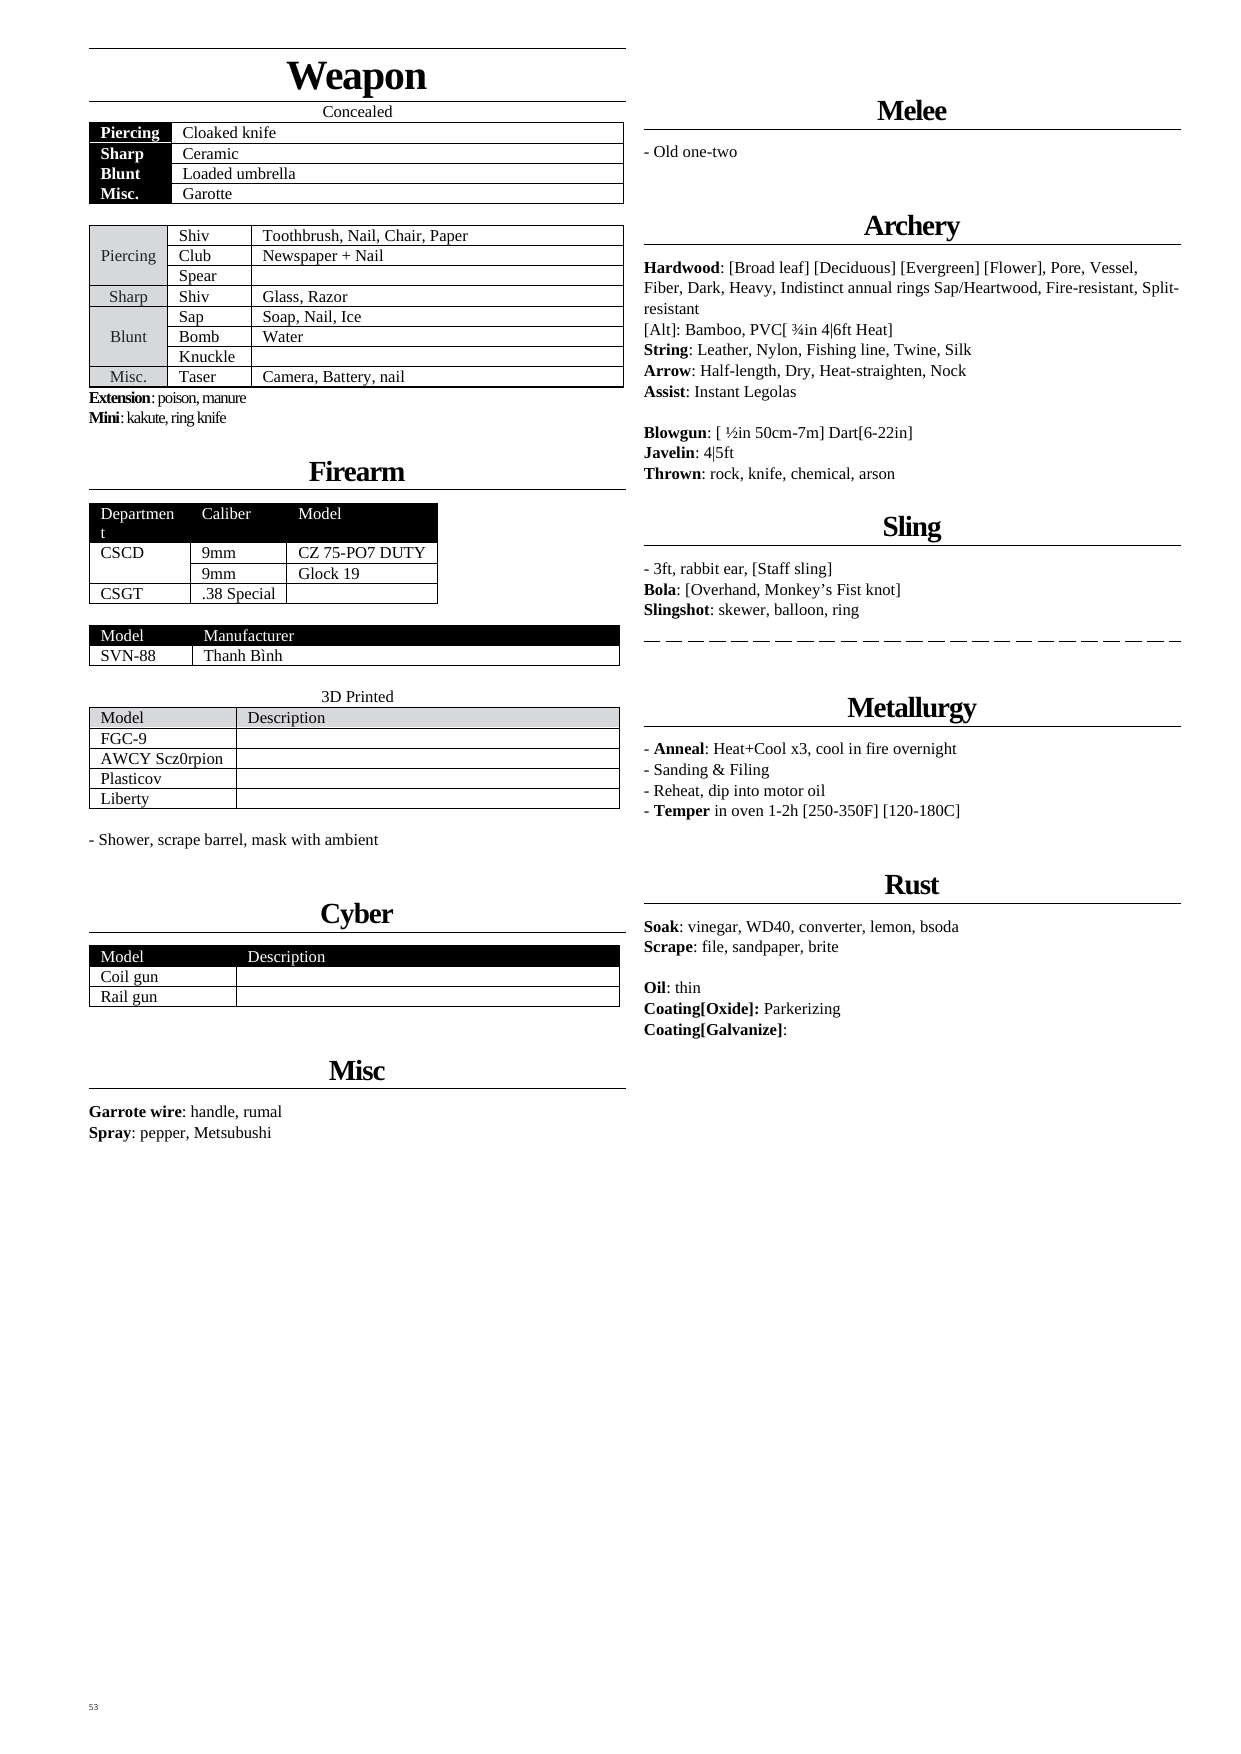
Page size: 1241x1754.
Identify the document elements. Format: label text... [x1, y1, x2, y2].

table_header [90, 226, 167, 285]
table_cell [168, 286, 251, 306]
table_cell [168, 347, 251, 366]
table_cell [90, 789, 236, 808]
text String: Leather, Nylon, Fishing line, Twine, Silk [644, 340, 1181, 359]
subtitle Melee [644, 93, 1181, 129]
text Blowgun: [ ½in 50cm-7m] Dart[6-22in] [644, 423, 1181, 442]
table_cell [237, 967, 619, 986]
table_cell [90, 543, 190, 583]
text Assist: Instant Legolas [644, 381, 1181, 401]
text Coating[Galvanize]: [644, 1019, 1181, 1039]
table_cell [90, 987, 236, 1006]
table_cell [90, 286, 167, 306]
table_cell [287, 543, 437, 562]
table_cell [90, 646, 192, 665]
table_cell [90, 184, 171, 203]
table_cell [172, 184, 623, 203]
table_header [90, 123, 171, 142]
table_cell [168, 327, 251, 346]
text Javelin: 4|5ft [644, 443, 1181, 462]
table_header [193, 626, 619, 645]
text Arrow: Half-length, Dry, Heat-straighten, Nock [644, 361, 1181, 380]
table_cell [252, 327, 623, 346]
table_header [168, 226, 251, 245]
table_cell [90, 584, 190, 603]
text Extension: poison, manure [89, 387, 626, 407]
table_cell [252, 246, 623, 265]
text Garrote wire: handle, rumal [89, 1102, 626, 1121]
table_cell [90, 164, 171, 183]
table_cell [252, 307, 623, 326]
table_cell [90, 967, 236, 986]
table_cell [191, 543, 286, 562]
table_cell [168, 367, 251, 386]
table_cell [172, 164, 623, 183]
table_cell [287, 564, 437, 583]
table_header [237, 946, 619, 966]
subtitle Metallurgy [644, 690, 1181, 726]
text Slingshot: skewer, balloon, ring [644, 600, 1181, 619]
text - Reheat, dip into motor oil [644, 780, 1181, 799]
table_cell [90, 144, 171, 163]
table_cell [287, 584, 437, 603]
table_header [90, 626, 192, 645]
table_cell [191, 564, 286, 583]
text - Sanding & Filing [644, 760, 1181, 779]
text Bola: [Overhand, Monkey’s Fist knot] [644, 579, 1181, 598]
subtitle Archery [644, 208, 1181, 244]
text - Temper in oven 1-2h [250-350F] [120-180C] [644, 801, 1181, 820]
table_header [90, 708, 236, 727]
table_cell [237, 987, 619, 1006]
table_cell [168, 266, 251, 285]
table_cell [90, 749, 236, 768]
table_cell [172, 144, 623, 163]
subtitle Sling [644, 509, 1181, 545]
text Mini: kakute, ring knife [89, 408, 626, 427]
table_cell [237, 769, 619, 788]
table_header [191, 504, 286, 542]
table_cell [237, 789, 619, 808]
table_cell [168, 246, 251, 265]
subtitle Weapon [89, 49, 626, 101]
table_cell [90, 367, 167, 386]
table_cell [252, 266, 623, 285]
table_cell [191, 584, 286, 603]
text [Alt]: Bamboo, PVC[ ¾in 4|6ft Heat] [644, 319, 1181, 339]
text - Old one-two [644, 142, 1181, 161]
subtitle Rust [644, 867, 1181, 903]
subtitle Misc [89, 1053, 626, 1088]
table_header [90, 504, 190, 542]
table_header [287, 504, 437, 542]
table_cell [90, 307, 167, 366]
text Concealed [89, 102, 626, 121]
text Oil: thin [644, 978, 1181, 997]
text 3D Printed [89, 687, 626, 706]
text Spray: pepper, Metsubushi [89, 1122, 626, 1142]
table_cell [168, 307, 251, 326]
text Soak: vinegar, WD40, converter, lemon, bsoda [644, 916, 1181, 936]
subtitle Cyber [89, 896, 626, 932]
text Coating[Oxide]: Parkerizing [644, 999, 1181, 1018]
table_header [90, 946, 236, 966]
text Hardwood: [Broad leaf] [Deciduous] [Evergreen] [Flower], Pore, Vessel, Fiber, Dark, Heavy, Indistinct annual rings Sap/Heartwood, Fire-resistant, Split-resistant [644, 258, 1181, 318]
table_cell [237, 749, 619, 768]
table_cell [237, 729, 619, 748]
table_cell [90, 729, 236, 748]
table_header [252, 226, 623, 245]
text Scrape: file, sandpaper, brite [644, 937, 1181, 956]
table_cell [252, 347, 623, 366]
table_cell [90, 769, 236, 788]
text - 3ft, rabbit ear, [Staff sling] [644, 559, 1181, 578]
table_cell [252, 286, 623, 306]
text - Anneal: Heat+Cool x3, cool in fire overnight [644, 739, 1181, 758]
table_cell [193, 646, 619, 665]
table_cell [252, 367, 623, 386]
text - Shower, scrape barrel, mask with ambient [89, 830, 626, 849]
text Thrown: rock, knife, chemical, arson [644, 464, 1181, 483]
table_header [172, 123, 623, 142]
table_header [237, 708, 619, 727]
subtitle Firearm [89, 454, 626, 489]
